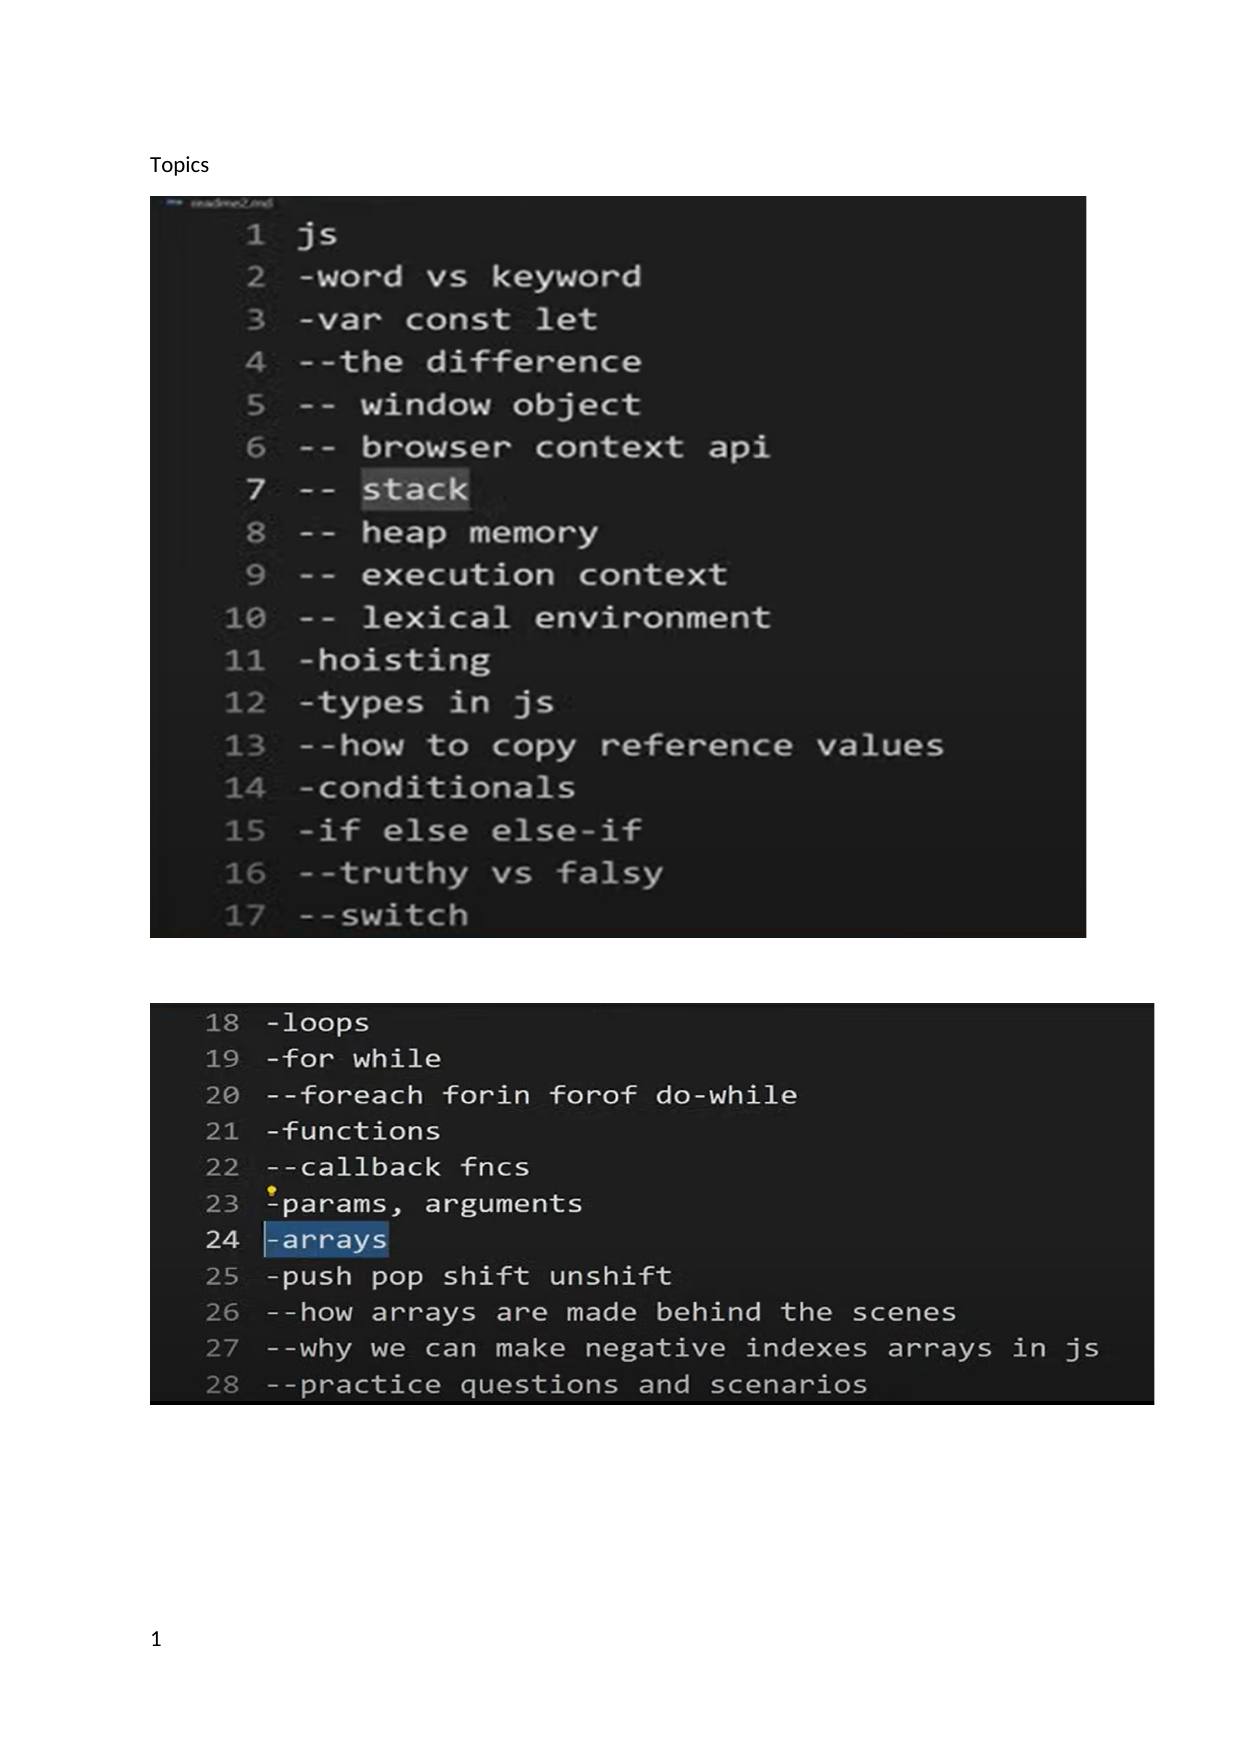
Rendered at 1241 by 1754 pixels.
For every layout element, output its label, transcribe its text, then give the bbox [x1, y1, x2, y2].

picture [150, 1003, 1155, 1405]
picture [150, 196, 1087, 938]
text Topics [150, 150, 1090, 178]
